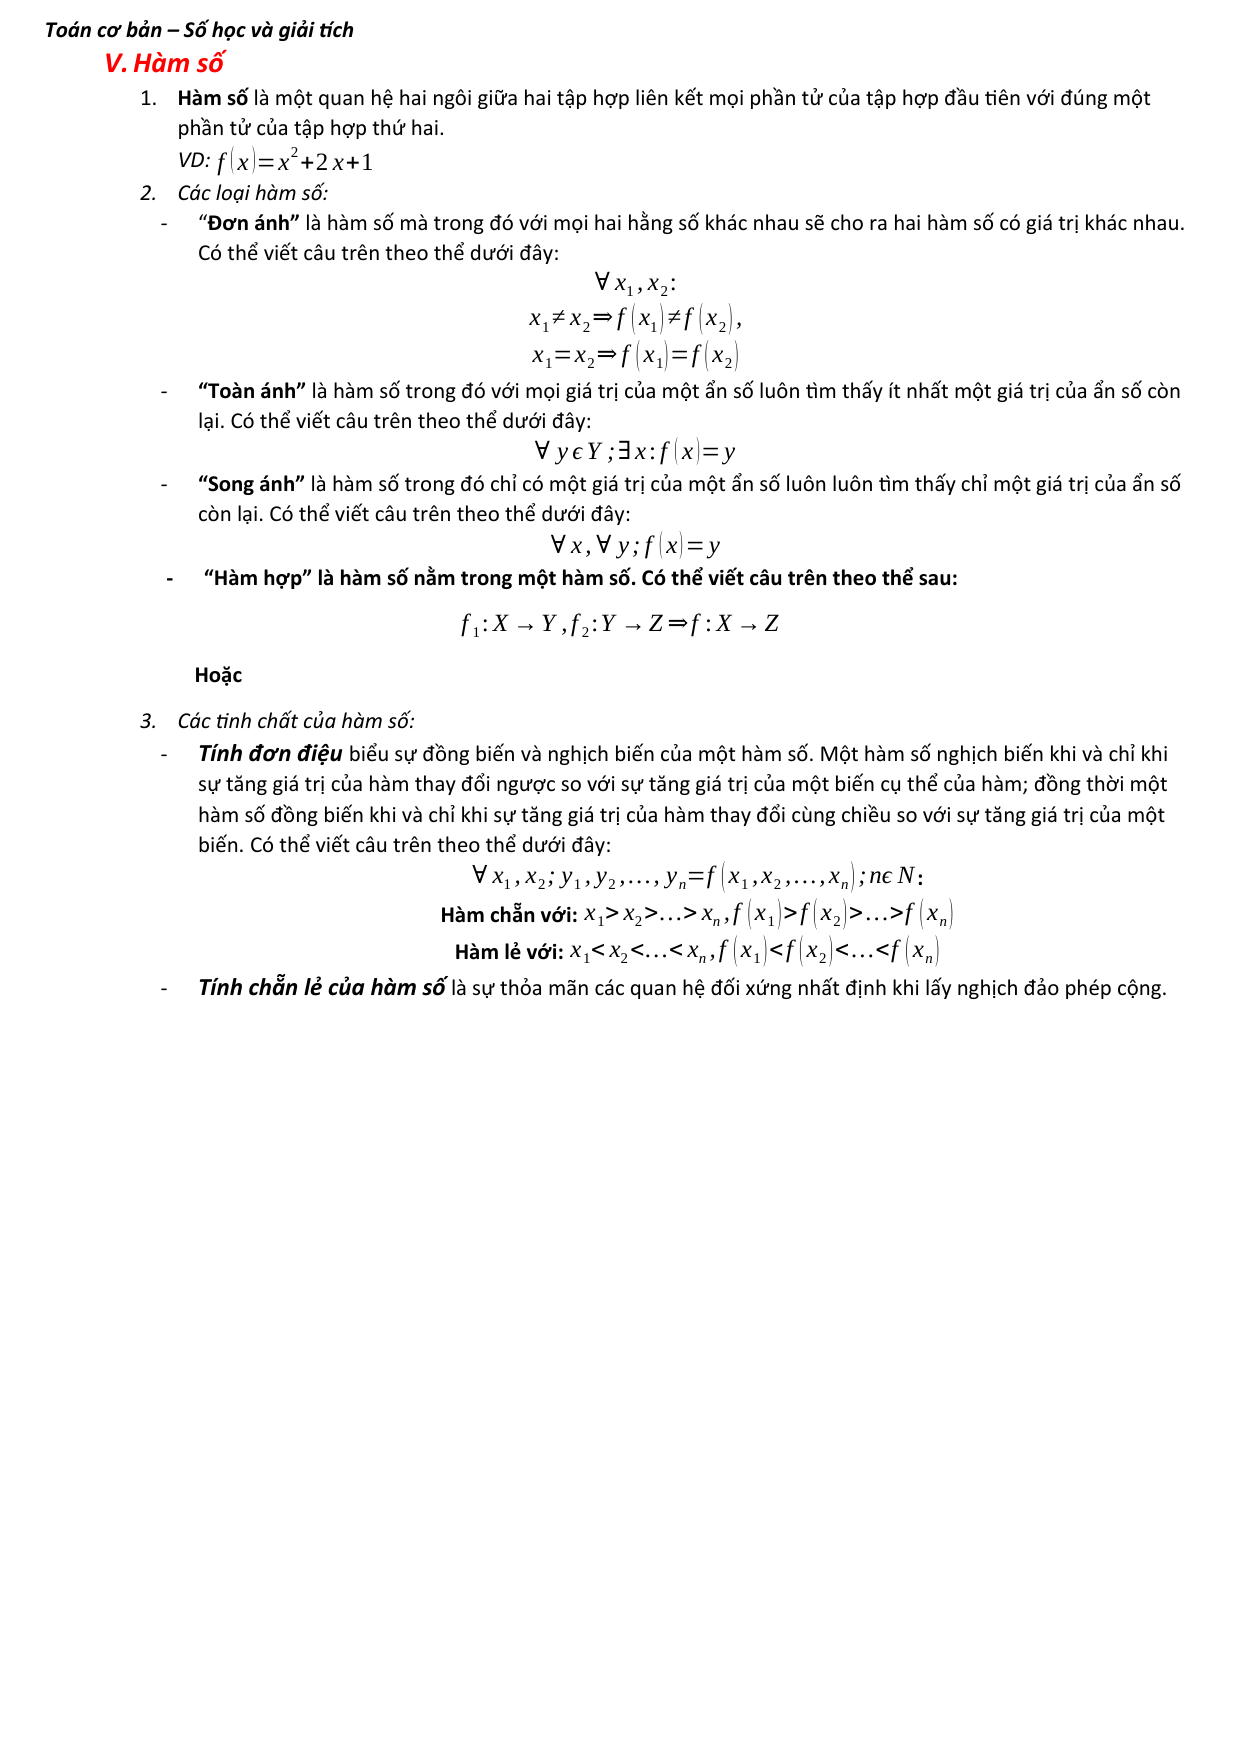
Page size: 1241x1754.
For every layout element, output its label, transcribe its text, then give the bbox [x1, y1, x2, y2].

list Các loại hàm số: [140, 178, 1196, 206]
list Hàm chẵn với: [198, 897, 1196, 932]
list Tính chẵn lẻ của hàm số là sự thỏa mãn các quan hệ đối xứng nhất định khi lấy nghịch đảo phép cộng. [160, 971, 1196, 1001]
list Các tinh chất của hàm số: [140, 707, 1196, 734]
list “Song ánh” là hàm số trong đó chỉ có một giá trị của một ẩn số luôn luôn tìm thấy chỉ một giá trị của ẩn số còn lại. Có thể viết câu trên theo thể dưới đây: [160, 469, 1196, 527]
text Hoặc [44, 660, 1196, 688]
list Hàm số là một quan hệ hai ngôi giữa hai tập hợp liên kết mọi phần tử của tập hợp đầu tiên với đúng một phần tử của tập hợp thứ hai. [140, 83, 1196, 141]
list : [198, 860, 1196, 895]
list “Toàn ánh” là hàm số trong đó với mọi giá trị của một ẩn số luôn tìm thấy ít nhất một giá trị của ẩn số còn lại. Có thể viết câu trên theo thể dưới đây: [160, 376, 1196, 434]
list “Đơn ánh” là hàm số mà trong đó với mọi hai hằng số khác nhau sẽ cho ra hai hàm số có giá trị khác nhau. Có thể viết câu trên theo thể dưới đây: [160, 208, 1196, 267]
list Hàm lẻ với: [198, 934, 1196, 968]
list Tính đơn điệu biểu sự đồng biến và nghịch biến của một hàm số. Một hàm số nghịch biến khi và chỉ khi sự tăng giá trị của hàm thay đổi ngược so với sự tăng giá trị của một biến cụ thể của hàm; đồng thời một hàm số đồng biến khi và chỉ khi sự tăng giá trị của hàm thay đổi cùng chiều so với sự tăng giá trị của một biến. Có thể viết câu trên theo thể dưới đây: [160, 737, 1196, 858]
list Hàm số [103, 44, 1196, 80]
list VD: [177, 143, 1196, 176]
list “Hàm hợp” là hàm số nằm trong một hàm số. Có thể viết câu trên theo thể sau: [166, 563, 1196, 591]
